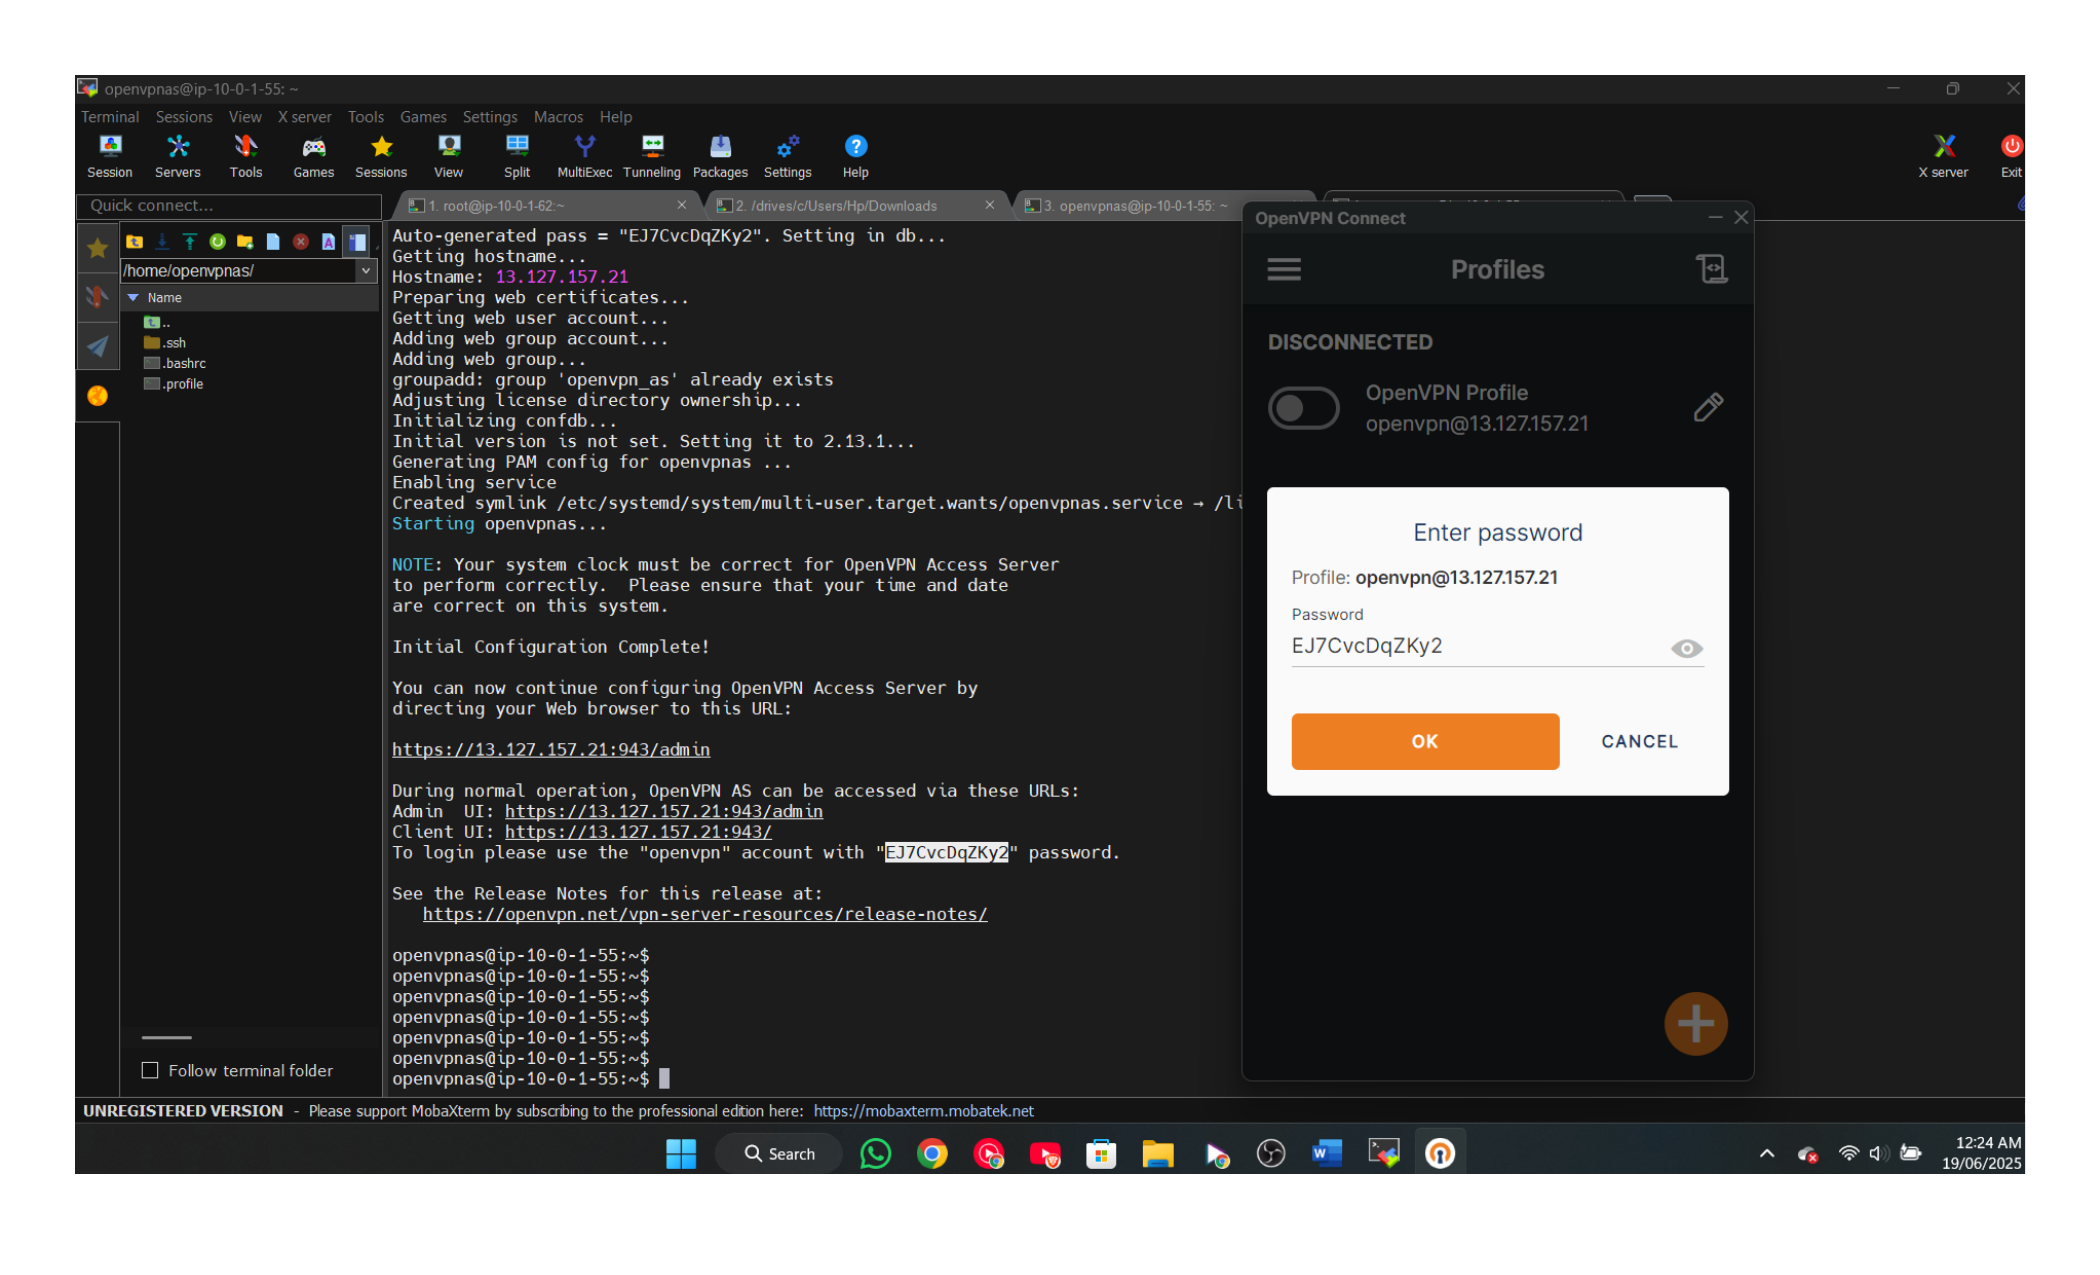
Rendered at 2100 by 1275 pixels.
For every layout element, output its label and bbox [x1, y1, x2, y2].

picture [75, 75, 2026, 1174]
